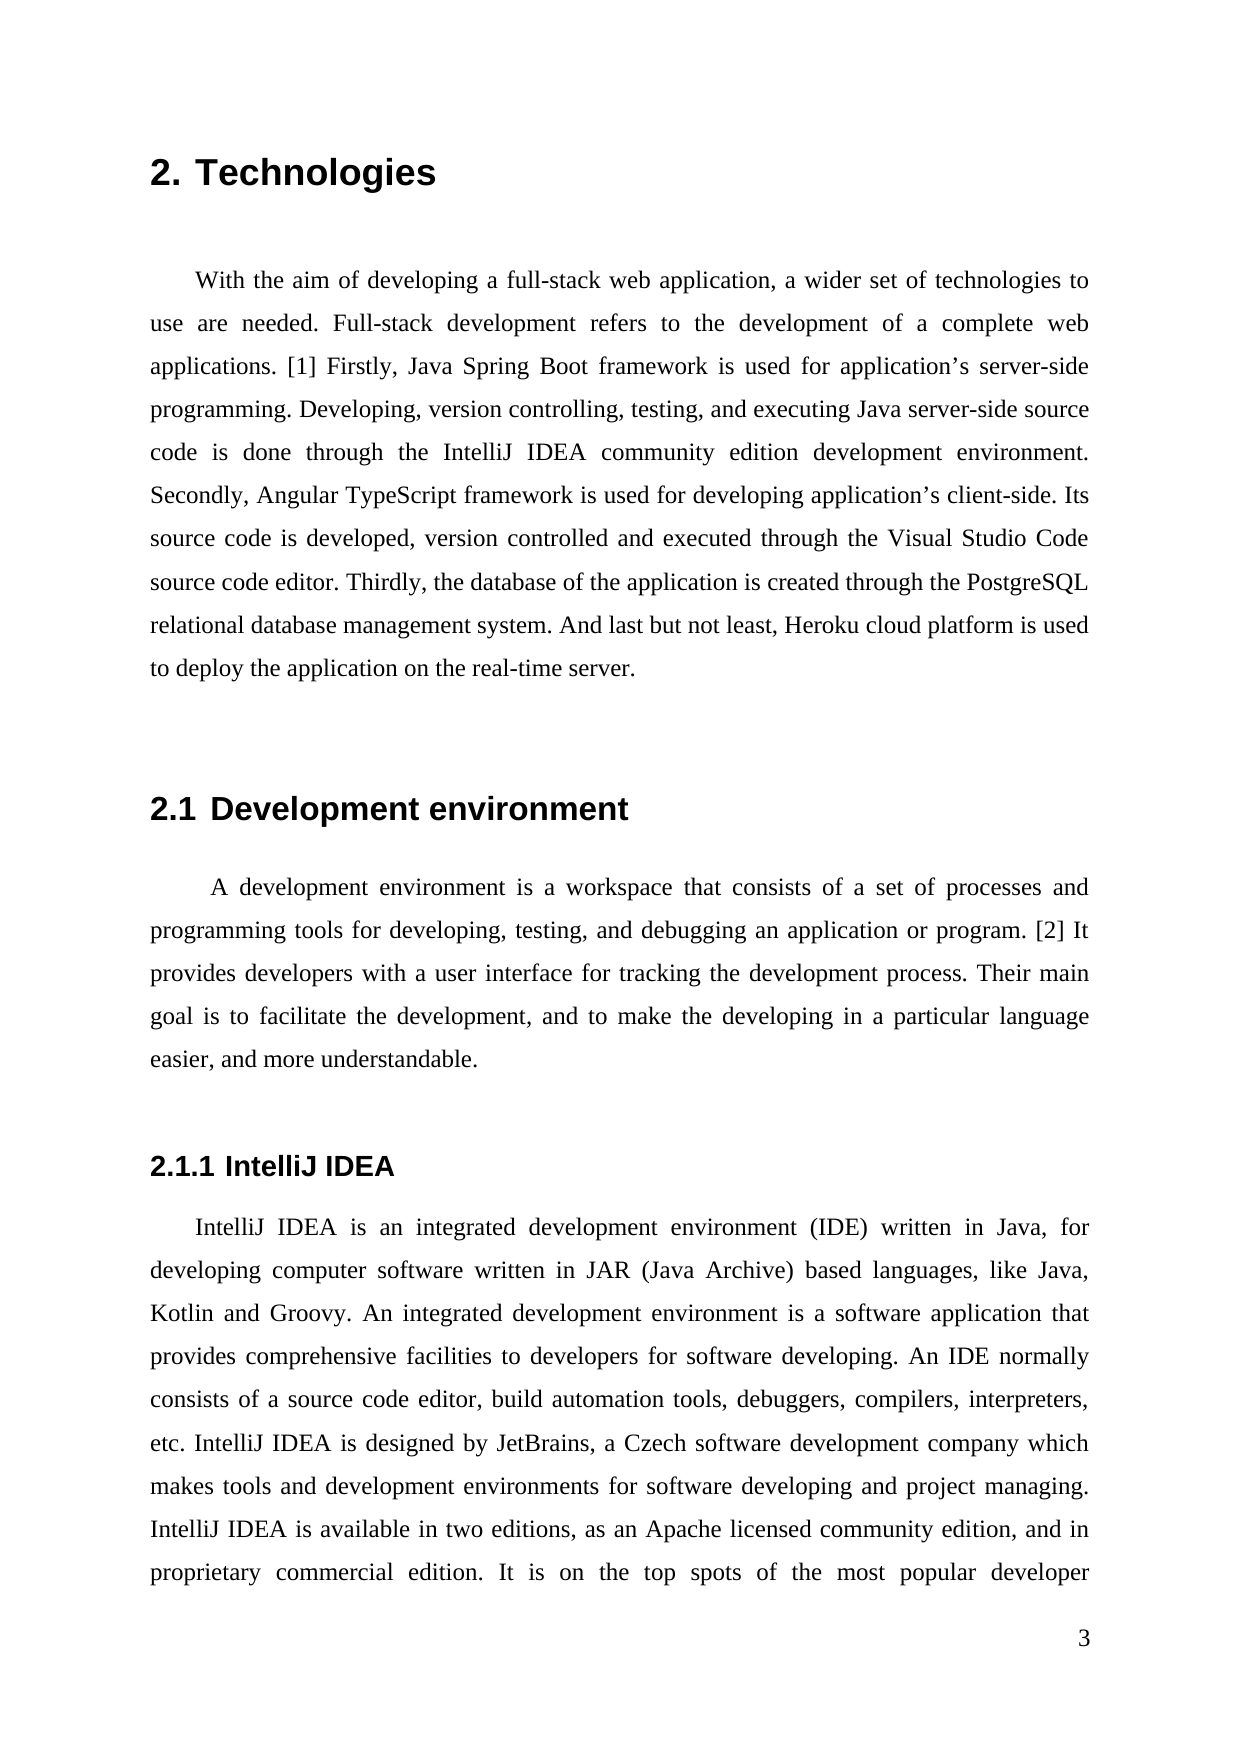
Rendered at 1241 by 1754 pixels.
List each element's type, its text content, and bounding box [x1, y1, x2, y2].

subtitle Technologies [150, 150, 1090, 193]
subtitle IntelliJ IDEA [150, 1149, 1090, 1183]
text A development environment is a workspace that consists of a set of processes and programming tools for developing, testing, and debugging an application or program. [2] It provides developers with a user interface for tracking the development process. Their main goal is to facilitate the development, and to make the developing in a particular language easier, and more understandable. [150, 872, 1090, 1073]
text With the aim of developing a full-stack web application, a wider set of technologies to use are needed. Full-stack development refers to the development of a complete web applications. [1] Firstly, Java Spring Boot framework is used for application’s server-side programming. Developing, version controlling, testing, and executing Java server-side source code is done through the IntelliJ IDEA community edition development environment. Secondly, Angular TypeScript framework is used for developing application’s client-side. Its source code is developed, version controlled and executed through the Visual Studio Code source code editor. Thirdly, the database of the application is created through the PostgreSQL relational database management system. And last but not least, Heroku cloud platform is used to deploy the application on the real-time server. [150, 265, 1090, 682]
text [150, 1212, 1090, 1586]
subtitle Development environment [150, 789, 1090, 827]
